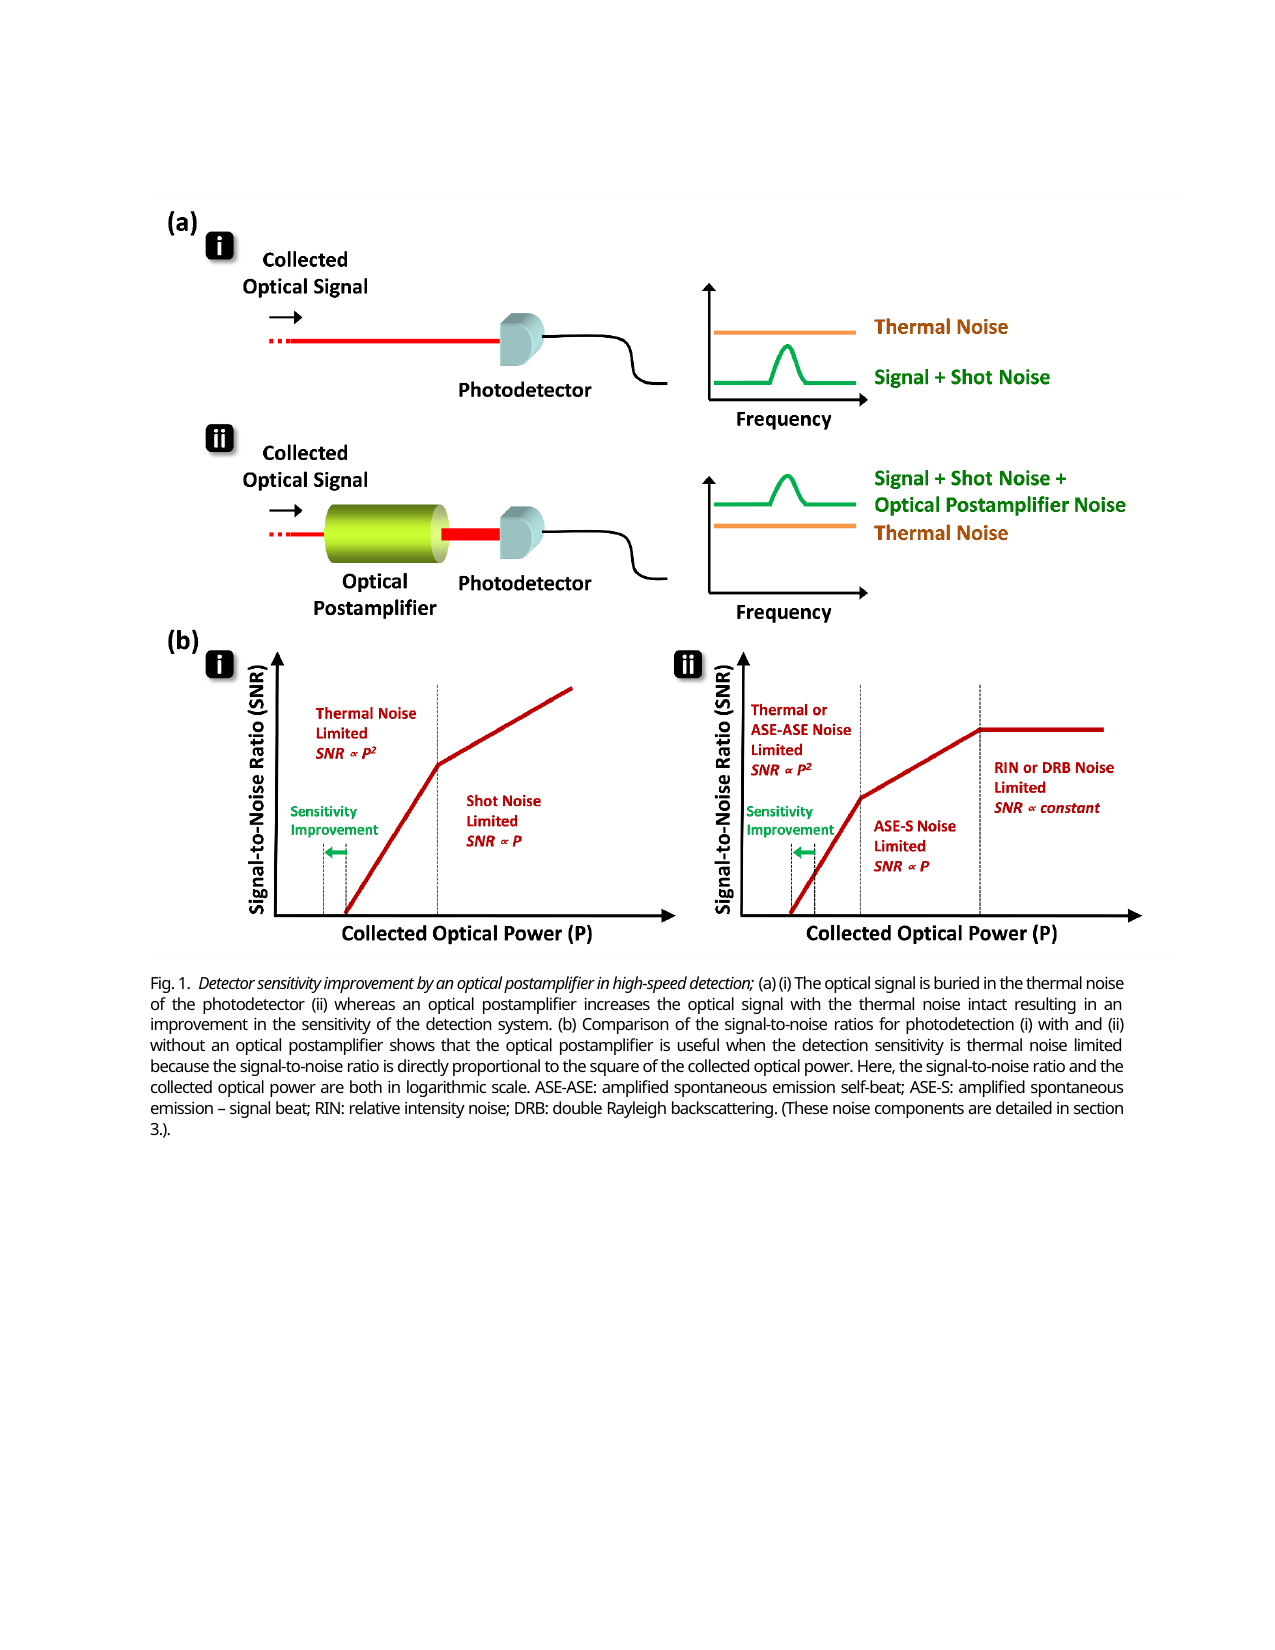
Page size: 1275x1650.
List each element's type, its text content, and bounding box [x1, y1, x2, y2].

text Fig. 1. Detector sensitivity improvement by an optical postamplifier in high-speed detection; (a) (i) The optical signal is buried in the thermal noise of the photodetector (ii) whereas an optical postamplifier increases the optical signal with the thermal noise intact resulting in an improvement in the sensitivity of the detection system. (b) Comparison of the signal-to-noise ratios for photodetection (i) with and (ii) without an optical postamplifier shows that the optical postamplifier is useful when the detection sensitivity is thermal noise limited because the signal-to-noise ratio is directly proportional to the square of the collected optical power. Here, the signal-to-noise ratio and the collected optical power are both in logarithmic scale. ASE-ASE: amplified spontaneous emission self-beat; ASE-S: amplified spontaneous emission – signal beat; RIN: relative intensity noise; DRB: double Rayleigh backscattering. (These noise components are detailed in section 3.). [150, 960, 1125, 1139]
picture [150, 195, 1179, 960]
